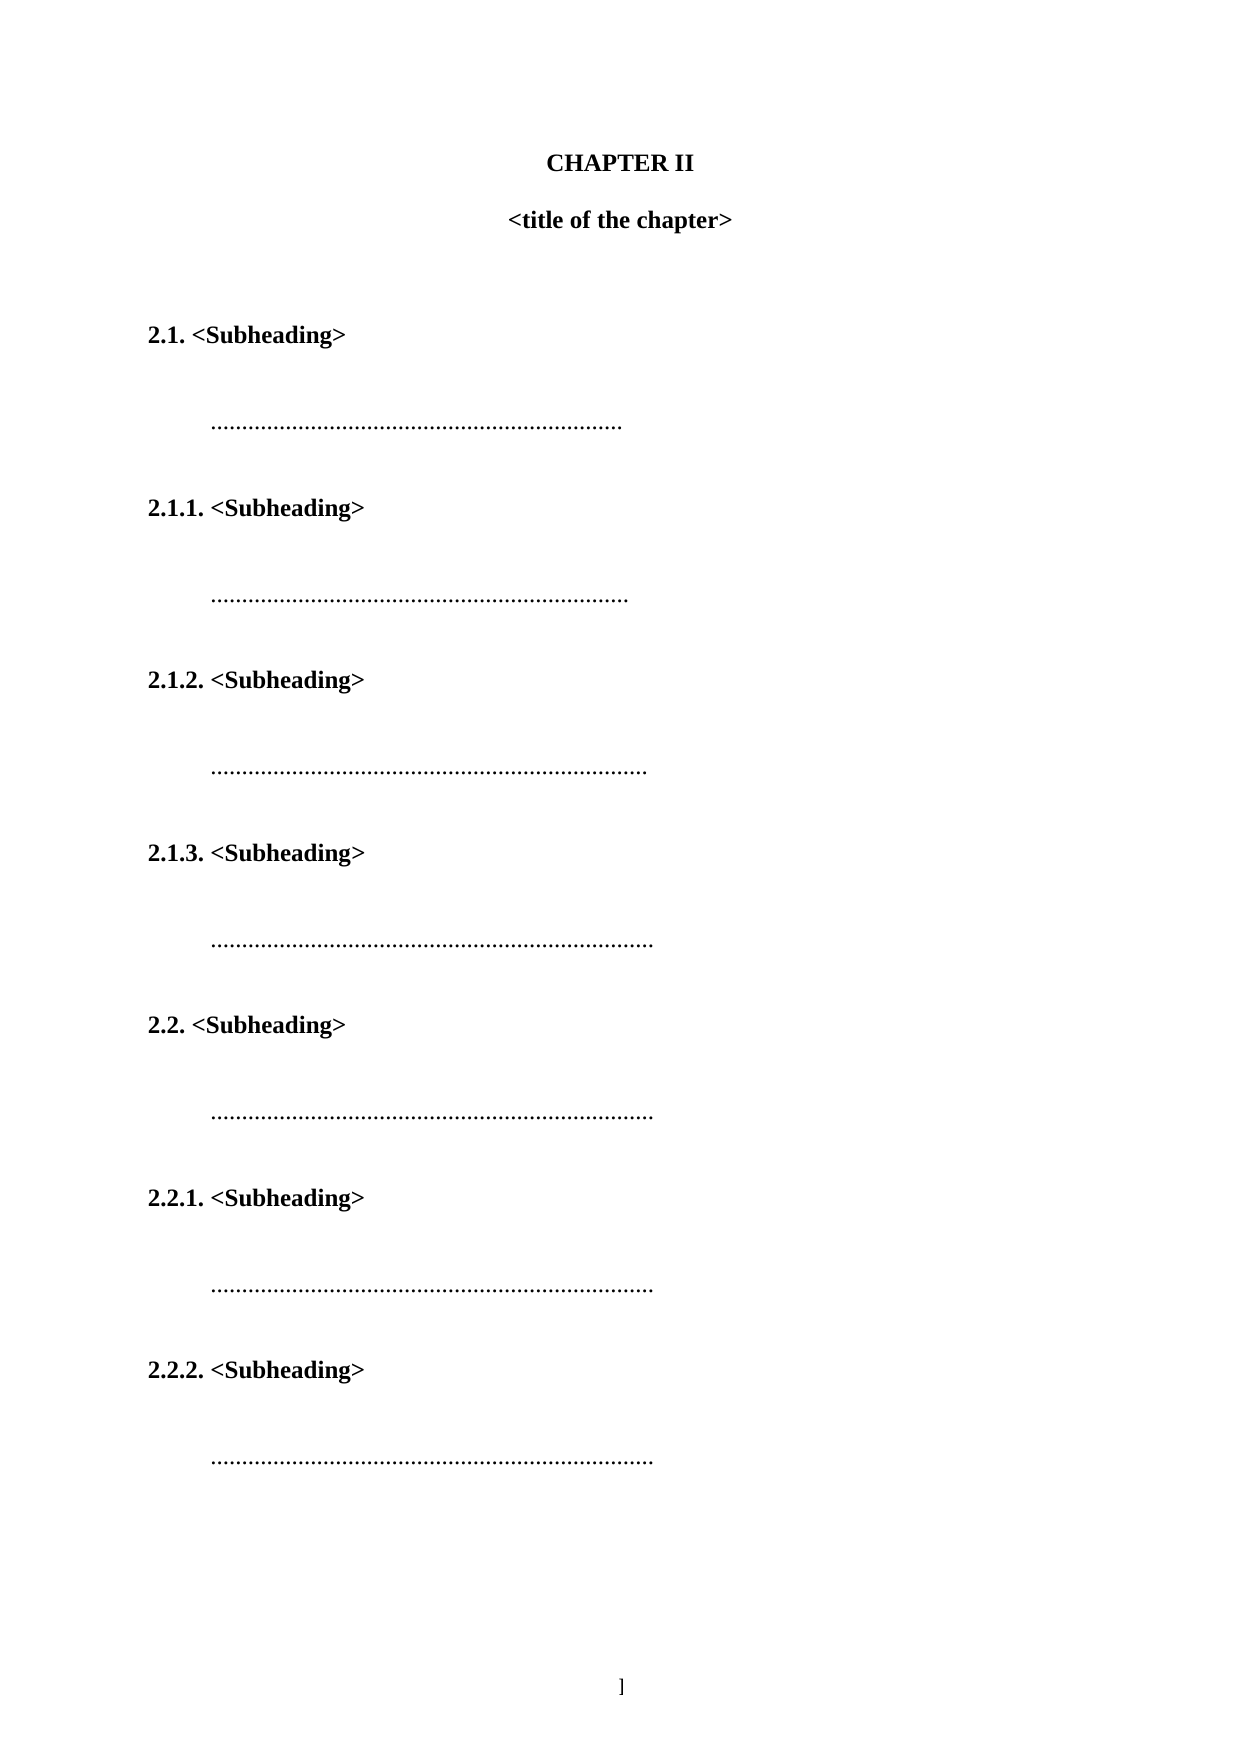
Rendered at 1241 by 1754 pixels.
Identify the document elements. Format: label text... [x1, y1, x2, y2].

text ....................................................................... [148, 1269, 1092, 1298]
text 2.1.2. <Subheading> [148, 665, 1092, 694]
text ....................................................................... [148, 1441, 1092, 1470]
text .................................................................. [148, 406, 1092, 435]
text 2.2.1. <Subheading> [148, 1183, 1092, 1211]
text 2.1. <Subheading> [148, 320, 1092, 349]
text 2.1.1. <Subheading> [148, 493, 1092, 521]
text 2.2.2. <Subheading> [148, 1355, 1092, 1384]
text ....................................................................... [148, 924, 1092, 953]
text 2.2. <Subheading> [148, 1010, 1092, 1039]
text <title of the chapter> [148, 205, 1092, 234]
text ...................................................................... [148, 751, 1092, 780]
text ....................................................................... [148, 1096, 1092, 1125]
text CHAPTER II [148, 148, 1092, 176]
text ................................................................... [148, 579, 1092, 608]
text 2.1.3. <Subheading> [148, 838, 1092, 866]
